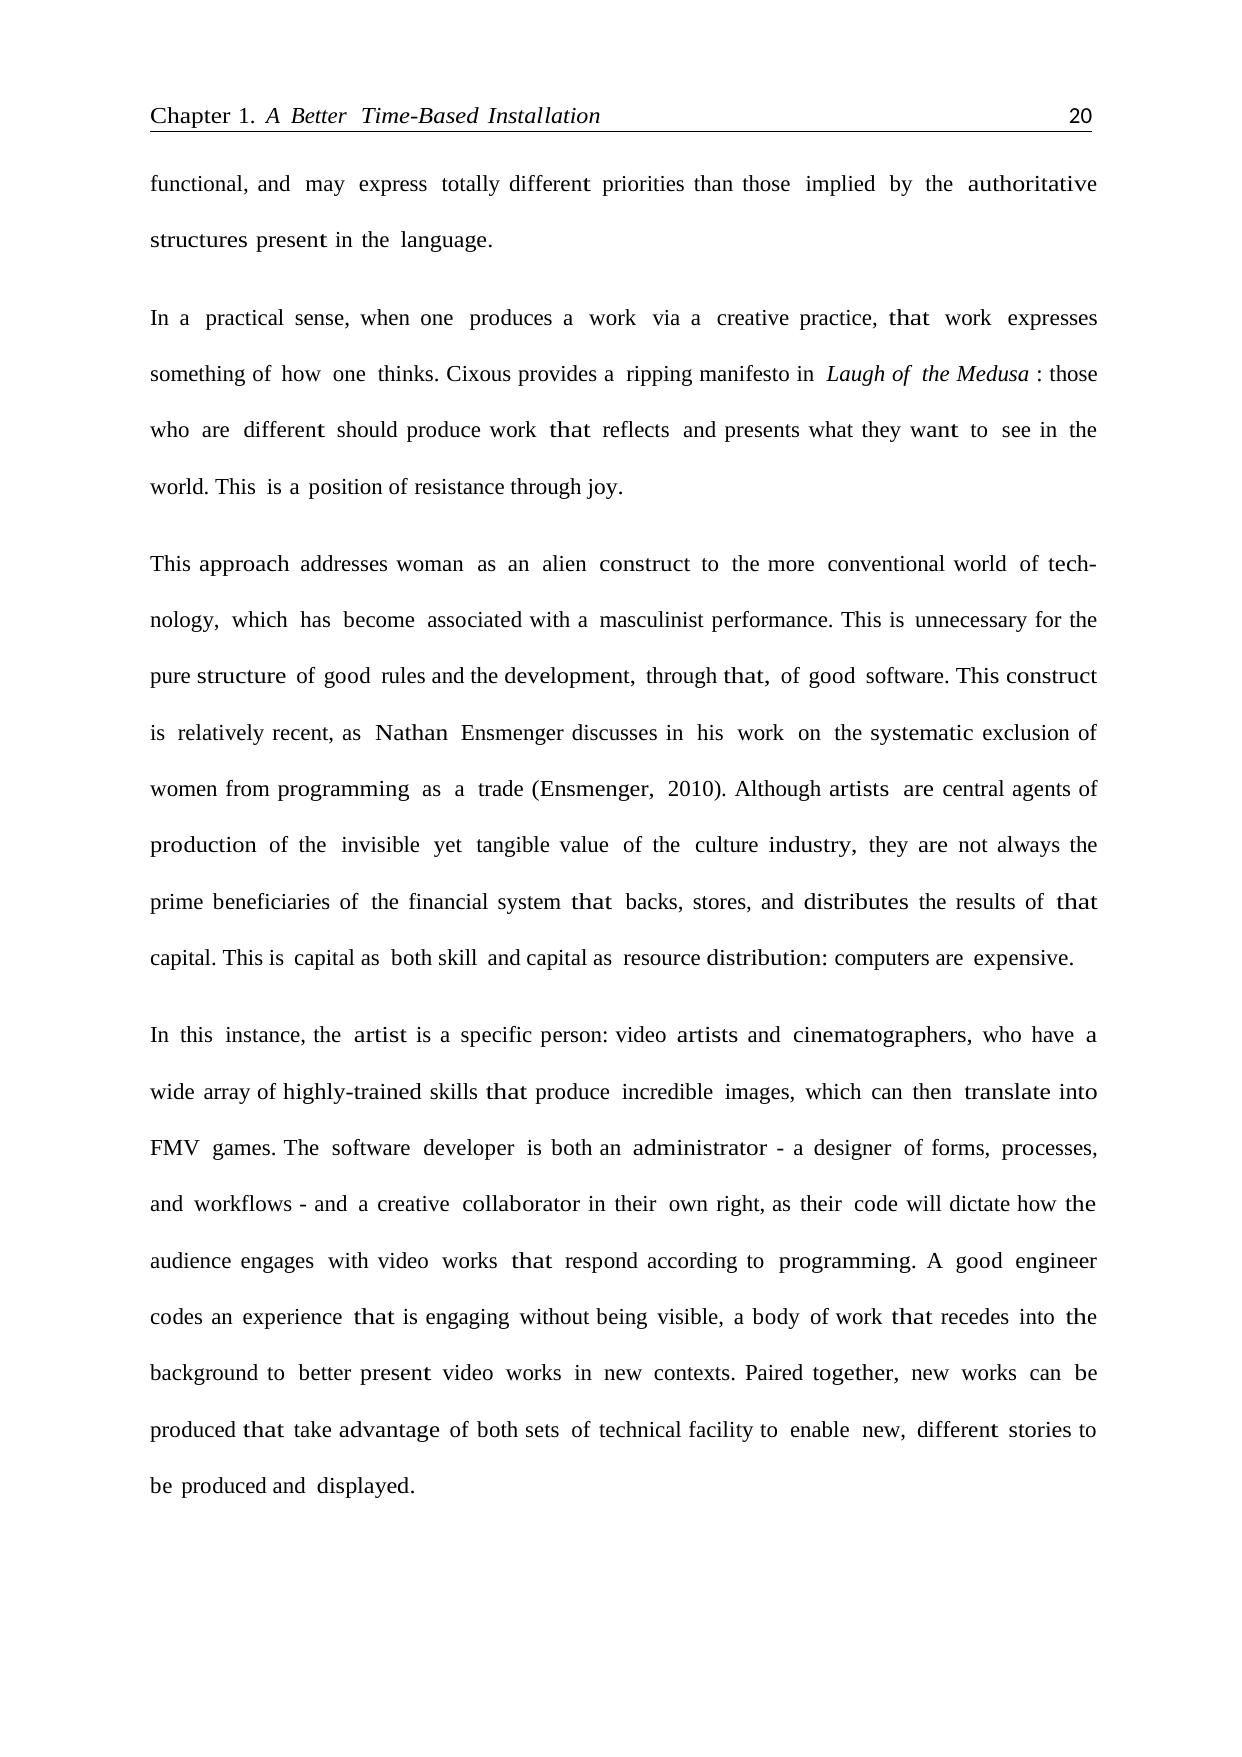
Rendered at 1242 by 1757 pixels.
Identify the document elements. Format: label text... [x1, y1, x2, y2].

text functional, and may express totally different priorities than those implied by the authoritative structures present in the language. [150, 170, 1098, 253]
text In this instance, the artist is a specific person: video artists and cinematographers, who have a wide array of highly-trained skills that produce incredible images, which can then translate into FMV games. The software developer is both an administrator - a designer of forms, processes, and workflows - and a creative collaborator in their own right, as their code will dictate how the audience engages with video works that respond according to programming. A good engineer codes an experience that is engaging without being visible, a body of work that recedes into the background to better present video works in new contexts. Paired together, new works can be produced that take advantage of both sets of technical facility to enable new, different stories to be produced and displayed. [150, 1021, 1098, 1498]
text This approach addresses woman as an alien construct to the more conventional world of tech- nology, which has become associated with a masculinist performance. This is unnecessary for the pure structure of good rules and the development, through that, of good software. This construct is relatively recent, as Nathan Ensmenger discusses in his work on the systematic exclusion of women from programming as a trade (Ensmenger, 2010). Although artists are central agents of production of the invisible yet tangible value of the culture industry, they are not always the prime beneficiaries of the financial system that backs, stores, and distributes the results of that capital. This is capital as both skill and capital as resource distribution: computers are expensive. [150, 550, 1098, 971]
text In a practical sense, when one produces a work via a creative practice, that work expresses something of how one thinks. Cixous provides a ripping manifesto in Laugh of the Medusa : those who are different should produce work that reflects and presents what they want to see in the world. This is a position of resistance through joy. [150, 304, 1098, 499]
